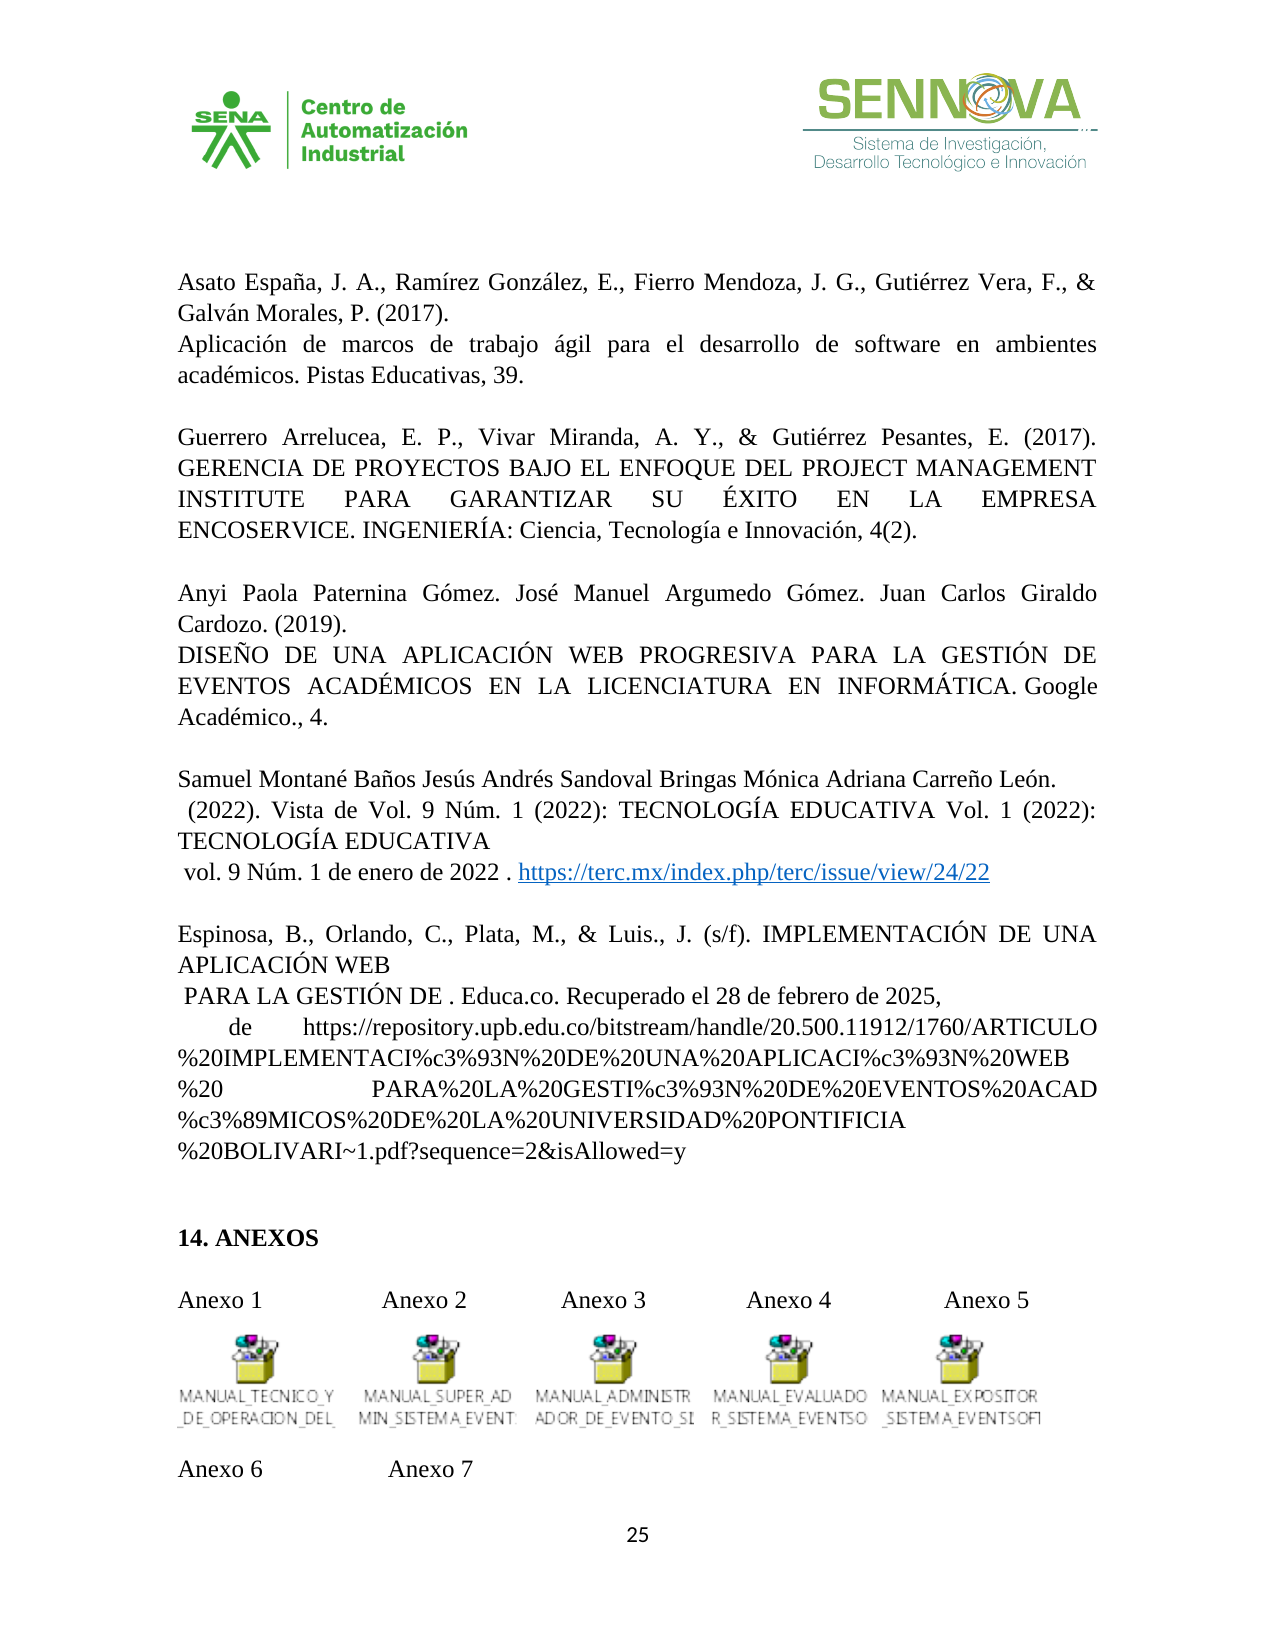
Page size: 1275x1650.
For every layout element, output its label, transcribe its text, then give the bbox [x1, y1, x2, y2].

text PARA LA GESTIÓN DE . Educa.co. Recuperado el 28 de febrero de 2025, [177, 981, 1098, 1010]
text Guerrero Arrelucea, E. P., Vivar Miranda, A. Y., & Gutiérrez Pesantes, E. (2017). GERENCIA DE PROYECTOS BAJO EL ENFOQUE DEL PROJECT MANAGEMENT INSTITUTE PARA GARANTIZAR SU ÉXITO EN LA EMPRESA ENCOSERVICE. INGENIERÍA: Ciencia, Tecnología e Innovación, 4(2). [177, 422, 1098, 544]
picture [177, 78, 478, 174]
text Anexo 6 Anexo 7 [177, 1454, 1098, 1483]
text DISEÑO DE UNA APLICACIÓN WEB PROGRESIVA PARA LA GESTIÓN DE EVENTOS ACADÉMICOS EN LA LICENCIATURA EN INFORMÁTICA. Google Académico., 4. [177, 640, 1098, 731]
text Anexo 1 Anexo 2 Anexo 3 Anexo 4 Anexo 5 [177, 1286, 1098, 1314]
text (2022). Vista de Vol. 9 Núm. 1 (2022): TECNOLOGÍA EDUCATIVA Vol. 1 (2022): TECNOLOGÍA EDUCATIVA [177, 795, 1098, 855]
picture [802, 73, 1098, 174]
text Aplicación de marcos de trabajo ágil para el desarrollo de software en ambientes académicos. Pistas Educativas, 39. [177, 329, 1098, 389]
text Anyi Paola Paternina Gómez. José Manuel Argumedo Gómez. Juan Carlos Giraldo Cardozo. (2019). [177, 578, 1098, 637]
text Samuel Montané Baños Jesús Andrés Sandoval Bringas Mónica Adriana Carreño León. [177, 764, 1098, 793]
text de https://repository.upb.edu.co/bitstream/handle/20.500.11912/1760/ARTICULO%20IMPLEMENTACI%c3%93N%20DE%20UNA%20APLICACI%c3%93N%20WEB%20 PARA%20LA%20GESTI%c3%93N%20DE%20EVENTOS%20ACAD%c3%89MICOS%20DE%20LA%20UNIVERSIDAD%20PONTIFICIA%20BOLIVARI~1.pdf?sequence=2&isAllowed=y [177, 1012, 1098, 1165]
text Espinosa, B., Orlando, C., Plata, M., & Luis., J. (s/f). IMPLEMENTACIÓN DE UNA APLICACIÓN WEB [177, 919, 1098, 979]
text vol. 9 Núm. 1 de enero de 2022 . https://terc.mx/index.php/terc/issue/view/24/22 [177, 857, 1098, 886]
text Asato España, J. A., Ramírez González, E., Fierro Mendoza, J. G., Gutiérrez Vera, F., & Galván Morales, P. (2017). [177, 267, 1098, 327]
subtitle ANEXOS [177, 1223, 1098, 1252]
